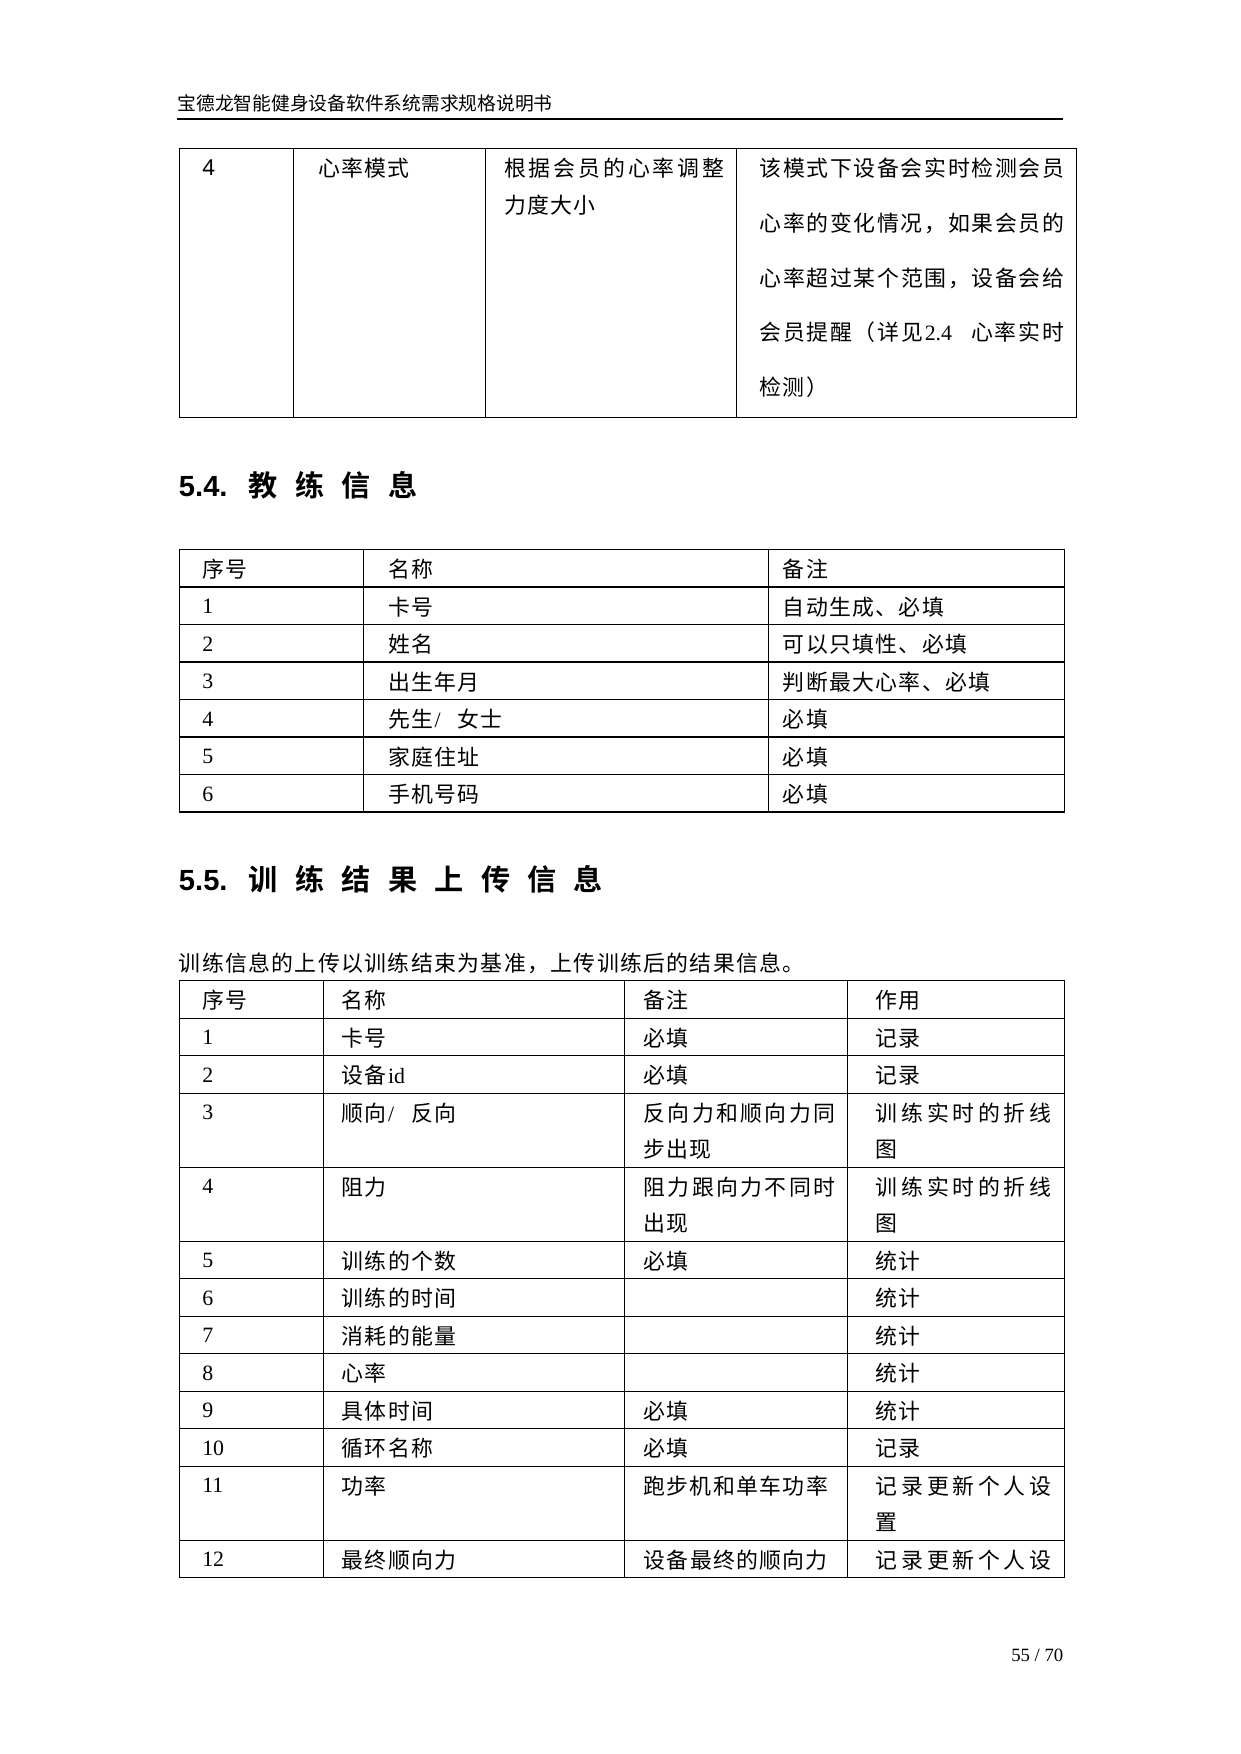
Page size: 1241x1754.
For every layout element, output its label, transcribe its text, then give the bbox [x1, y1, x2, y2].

table_cell 必填 [769, 700, 1064, 736]
table_cell 必填 [625, 1242, 847, 1278]
table_cell 5 [180, 738, 363, 774]
table_header 名称 [324, 981, 624, 1018]
table_cell 训练实时的折线图 [848, 1094, 1064, 1167]
table_cell 6 [180, 775, 363, 811]
table_cell 该模式下设备会实时检测会员心率的变化情况，如果会员的心率超过某个范围，设备会给会员提醒（详见2.4心率实时检测） [737, 149, 1076, 417]
table_cell 反向力和顺向力同步出现 [625, 1094, 847, 1167]
table_cell 根据会员的心率调整力度大小 [486, 149, 736, 417]
table_cell 循环名称 [324, 1429, 624, 1466]
table_cell 11 [180, 1467, 323, 1539]
table_header 序号 [180, 550, 363, 586]
table_cell 阻力跟向力不同时出现 [625, 1168, 847, 1241]
table_cell 必填 [769, 738, 1064, 774]
table_cell 7 [180, 1317, 323, 1353]
table_cell 9 [180, 1392, 323, 1428]
table_cell 统计 [848, 1392, 1064, 1428]
table_cell 必填 [625, 1056, 847, 1093]
table_cell 1 [180, 588, 363, 624]
table_cell 跑步机和单车功率 [625, 1467, 847, 1539]
table_cell 4 [180, 700, 363, 736]
table_cell 6 [180, 1279, 323, 1316]
table_cell 功率 [324, 1467, 624, 1539]
subtitle 训练结果上传信息 [179, 842, 1061, 914]
table_header 作用 [848, 981, 1064, 1018]
table_cell 心率 [324, 1354, 624, 1391]
table_cell 设备id [324, 1056, 624, 1093]
table_cell 统计 [848, 1354, 1064, 1391]
table_cell 自动生成、必填 [769, 588, 1064, 624]
table_cell 顺向/反向 [324, 1094, 624, 1167]
table_header 备注 [625, 981, 847, 1018]
table_cell 4 [180, 149, 293, 417]
table_cell 记录 [848, 1019, 1064, 1055]
table_cell 训练的时间 [324, 1279, 624, 1316]
table_cell 先生/女士 [364, 700, 768, 736]
table_cell 统计 [848, 1317, 1064, 1353]
table_cell 训练实时的折线图 [848, 1168, 1064, 1241]
table_cell 3 [180, 663, 363, 699]
subtitle 教练信息 [179, 447, 1061, 520]
table_cell [625, 1317, 847, 1353]
table_cell 消耗的能量 [324, 1317, 624, 1353]
table_cell 判断最大心率、必填 [769, 663, 1064, 699]
table_cell 心率模式 [294, 149, 485, 417]
table_cell 1 [180, 1019, 323, 1055]
table_cell 最终顺向力 [324, 1541, 624, 1577]
table_header 序号 [180, 981, 323, 1018]
table_cell 5 [180, 1242, 323, 1278]
table_cell 必填 [625, 1429, 847, 1466]
table_cell 手机号码 [364, 775, 768, 811]
table_cell 12 [180, 1541, 323, 1577]
table_cell 统计 [848, 1242, 1064, 1278]
table_cell 必填 [625, 1392, 847, 1428]
table_cell 可以只填性、必填 [769, 625, 1064, 661]
table_cell 出生年月 [364, 663, 768, 699]
table_cell 必填 [769, 775, 1064, 811]
table_cell 卡号 [324, 1019, 624, 1055]
table_cell 家庭住址 [364, 738, 768, 774]
text 训练信息的上传以训练结束为基准，上传训练后的结果信息。 [179, 944, 1061, 980]
table_cell 设备最终的顺向力 [625, 1541, 847, 1577]
table_cell 训练的个数 [324, 1242, 624, 1278]
table_cell 记录 [848, 1056, 1064, 1093]
table_cell 阻力 [324, 1168, 624, 1241]
table_cell 记录更新个人设置 [848, 1541, 1064, 1577]
table_cell 2 [180, 1056, 323, 1093]
table_header 备注 [769, 550, 1064, 586]
table_cell 2 [180, 625, 363, 661]
table_cell 记录 [848, 1429, 1064, 1466]
table_cell 具体时间 [324, 1392, 624, 1428]
table_cell 卡号 [364, 588, 768, 624]
table_cell 必填 [625, 1019, 847, 1055]
table_cell 10 [180, 1429, 323, 1466]
table_cell 统计 [848, 1279, 1064, 1316]
table_cell 8 [180, 1354, 323, 1391]
table_cell 记录更新个人设置 [848, 1467, 1064, 1539]
table_cell [625, 1354, 847, 1391]
table_cell [625, 1279, 847, 1316]
table_cell 姓名 [364, 625, 768, 661]
table_cell 3 [180, 1094, 323, 1167]
table_header 名称 [364, 550, 768, 586]
table_cell 4 [180, 1168, 323, 1241]
